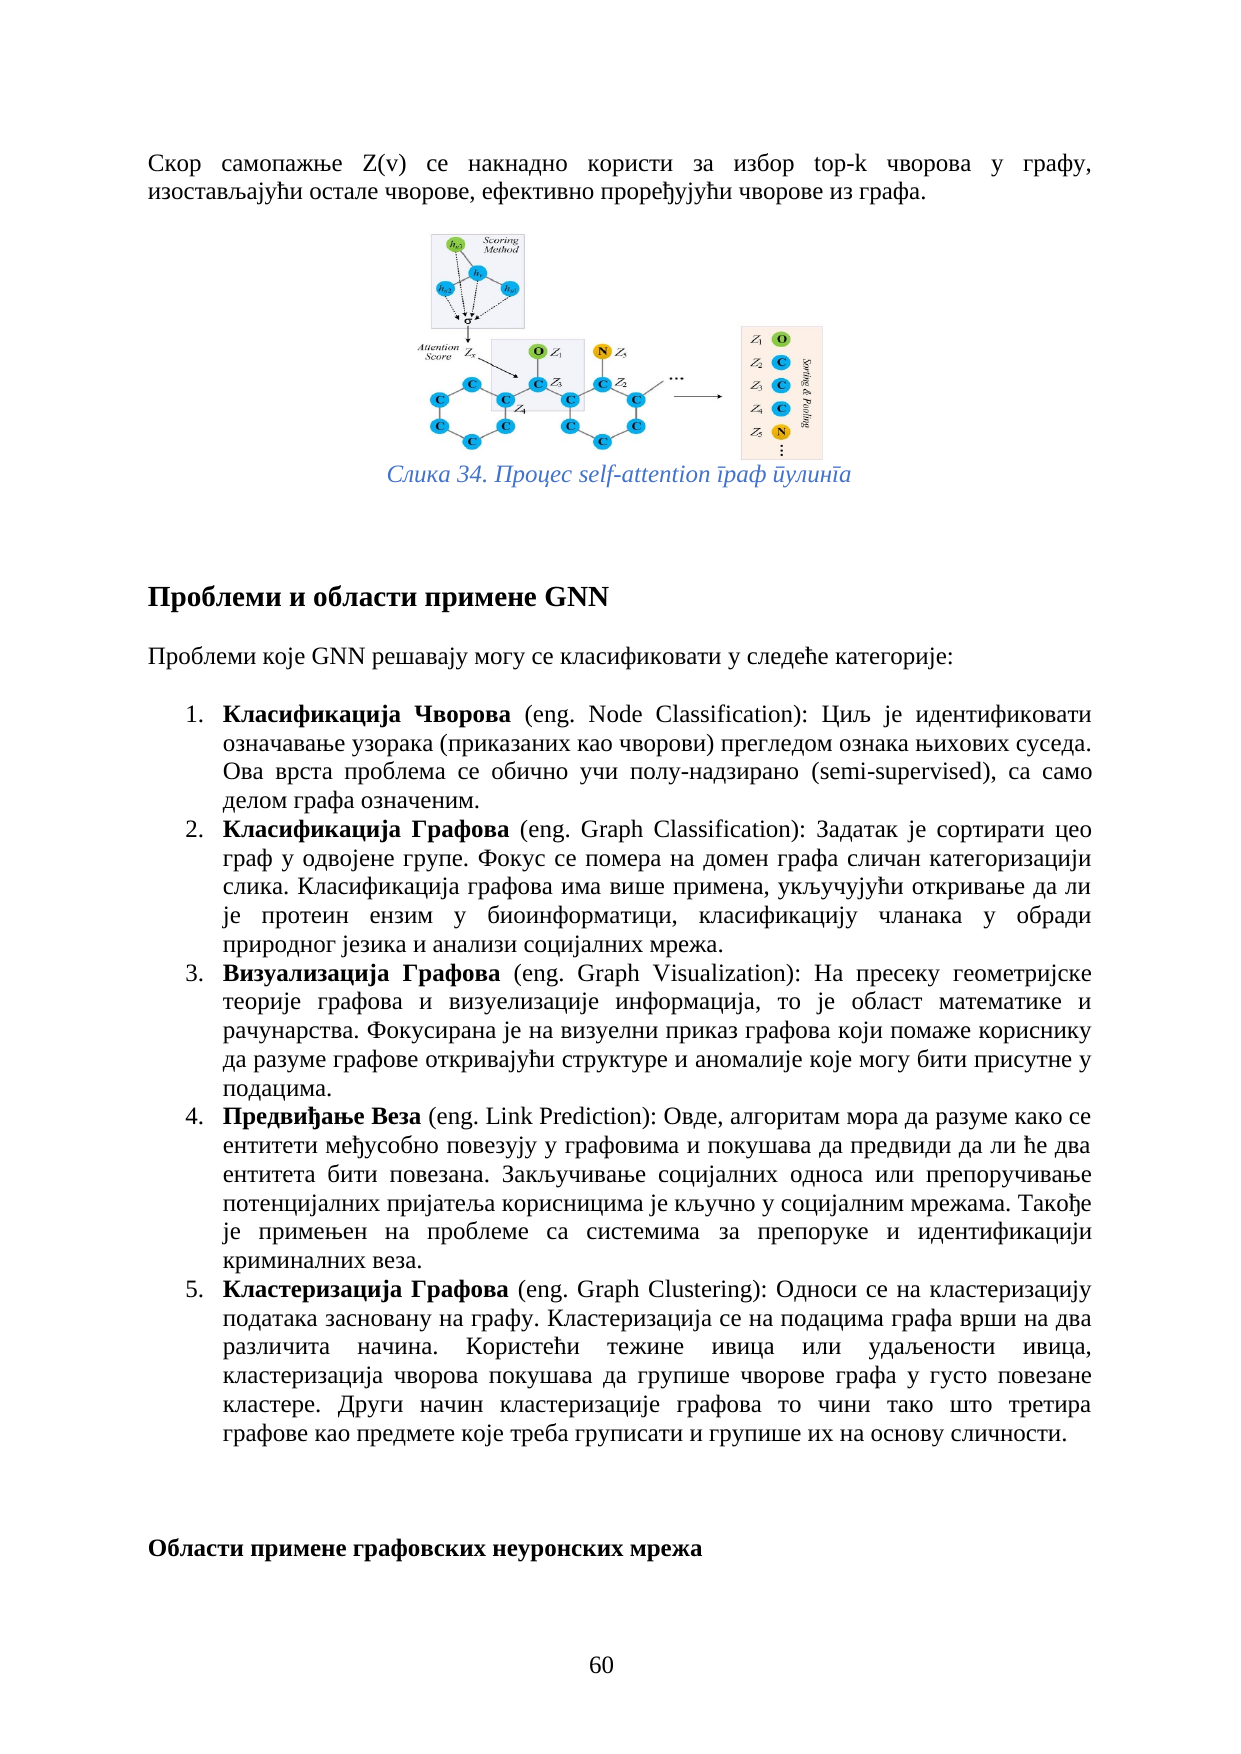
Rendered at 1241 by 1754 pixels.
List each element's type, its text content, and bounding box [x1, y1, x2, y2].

list Предвиђање Веза (eng. Link Prediction): Овде, алгоритам мора да разуме како се ентитети међусобно повезују у графовима и покушава да предвиди да ли ће два ентитета бити повезана. Закључивање социјалних односа или препоручивање потенцијалних пријатеља корисницима је кључно у социјалним мрежама. Такође је примењен на проблеме са системима за препоруке и идентификацији криминалних веза. [185, 1101, 1092, 1274]
list Класификација Чворова (eng. Node Classification): Циљ је идентификовати означавање узорака (приказаних као чворови) прегледом ознака њихових суседа. Ова врста проблема се обично учи полу-надзирано (semi-supervised), са само делом графа означеним. [185, 699, 1092, 814]
text Скор самопажње Z(v) се накнадно користи за избор top-k чворова у графу, изостављајући остале чворове, ефективно проређујући чворове из графа. [148, 148, 1092, 205]
list Класификација Графова (eng. Graph Classification): Задатак је сортирати цео граф у одвојене групе. Фокус се помера на домен графа сличан категоризацији слика. Класификација графова има више примена, укључујући откривање да ли је протеин ензим у биоинформатици, класификацију чланака у обради природног језика и анализи социјалних мрежа. [185, 814, 1092, 958]
picture [417, 233, 823, 460]
text Проблеми које GNN решавају могу се класификовати у следеће категорије: [148, 641, 1092, 670]
text Области примене графовских неуронских мрежа [148, 1533, 1092, 1561]
list Кластеризација Графова (eng. Graph Clustering): Односи се на кластеризацију података засновану на графу. Кластеризација се на подацима графа врши на два различита начина. Користећи тежине ивица или удаљености ивица, кластеризација чворова покушава да групише чворове графа у густо повезане кластере. Други начин кластеризације графова то чини тако што третира графове као предмете које треба груписати и групише их на основу сличности. [185, 1274, 1092, 1446]
subtitle Проблеми и области примене GNN [148, 579, 1092, 613]
list Визуализација Графова (eng. Graph Visualization): На пресеку геометријске теорије графова и визуелизације информација, то је област математике и рачунарства. Фокусирана је на визуелни приказ графова који помаже кориснику да разуме графове откривајући структуре и аномалије које могу бити присутне у подацима. [185, 958, 1092, 1101]
text Слика 34. Процес self-attention граф пулинга [148, 459, 1092, 488]
